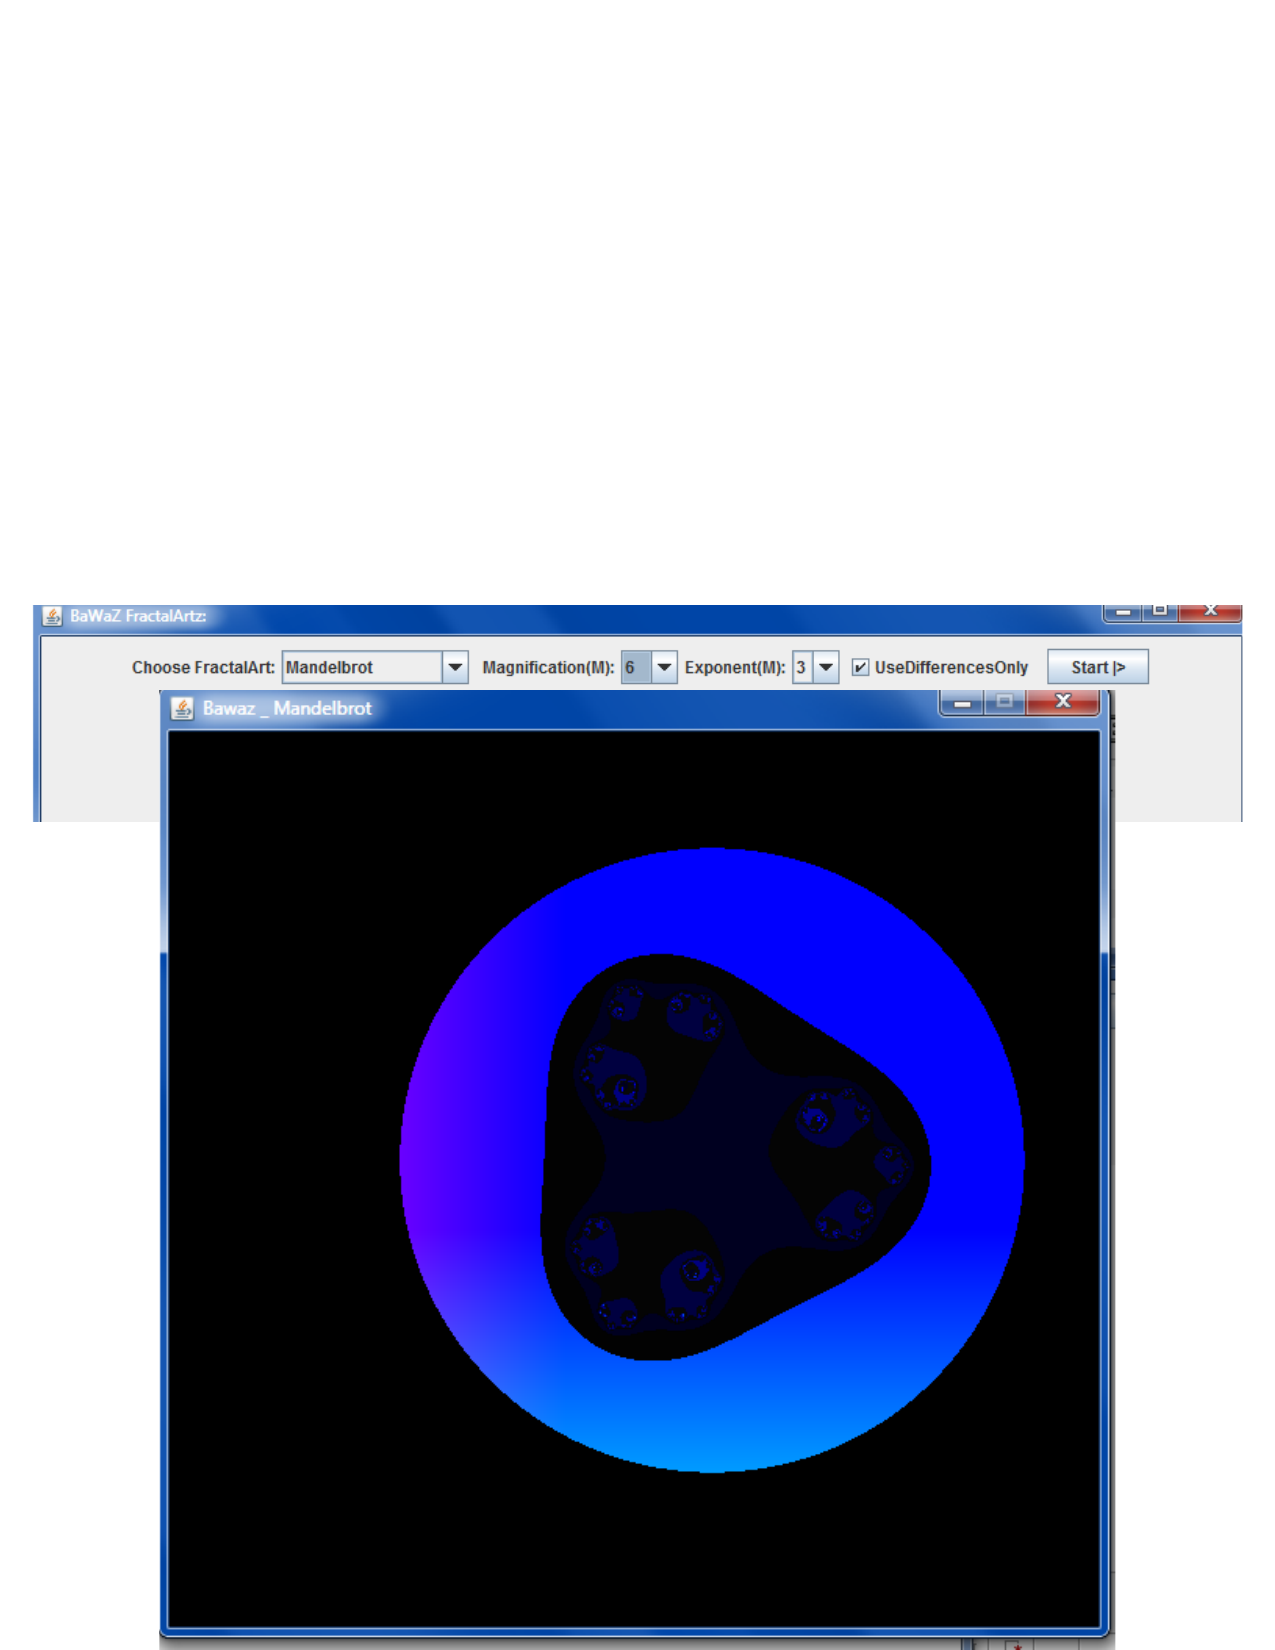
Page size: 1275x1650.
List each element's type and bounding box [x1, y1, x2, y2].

picture [32, 605, 1243, 1650]
